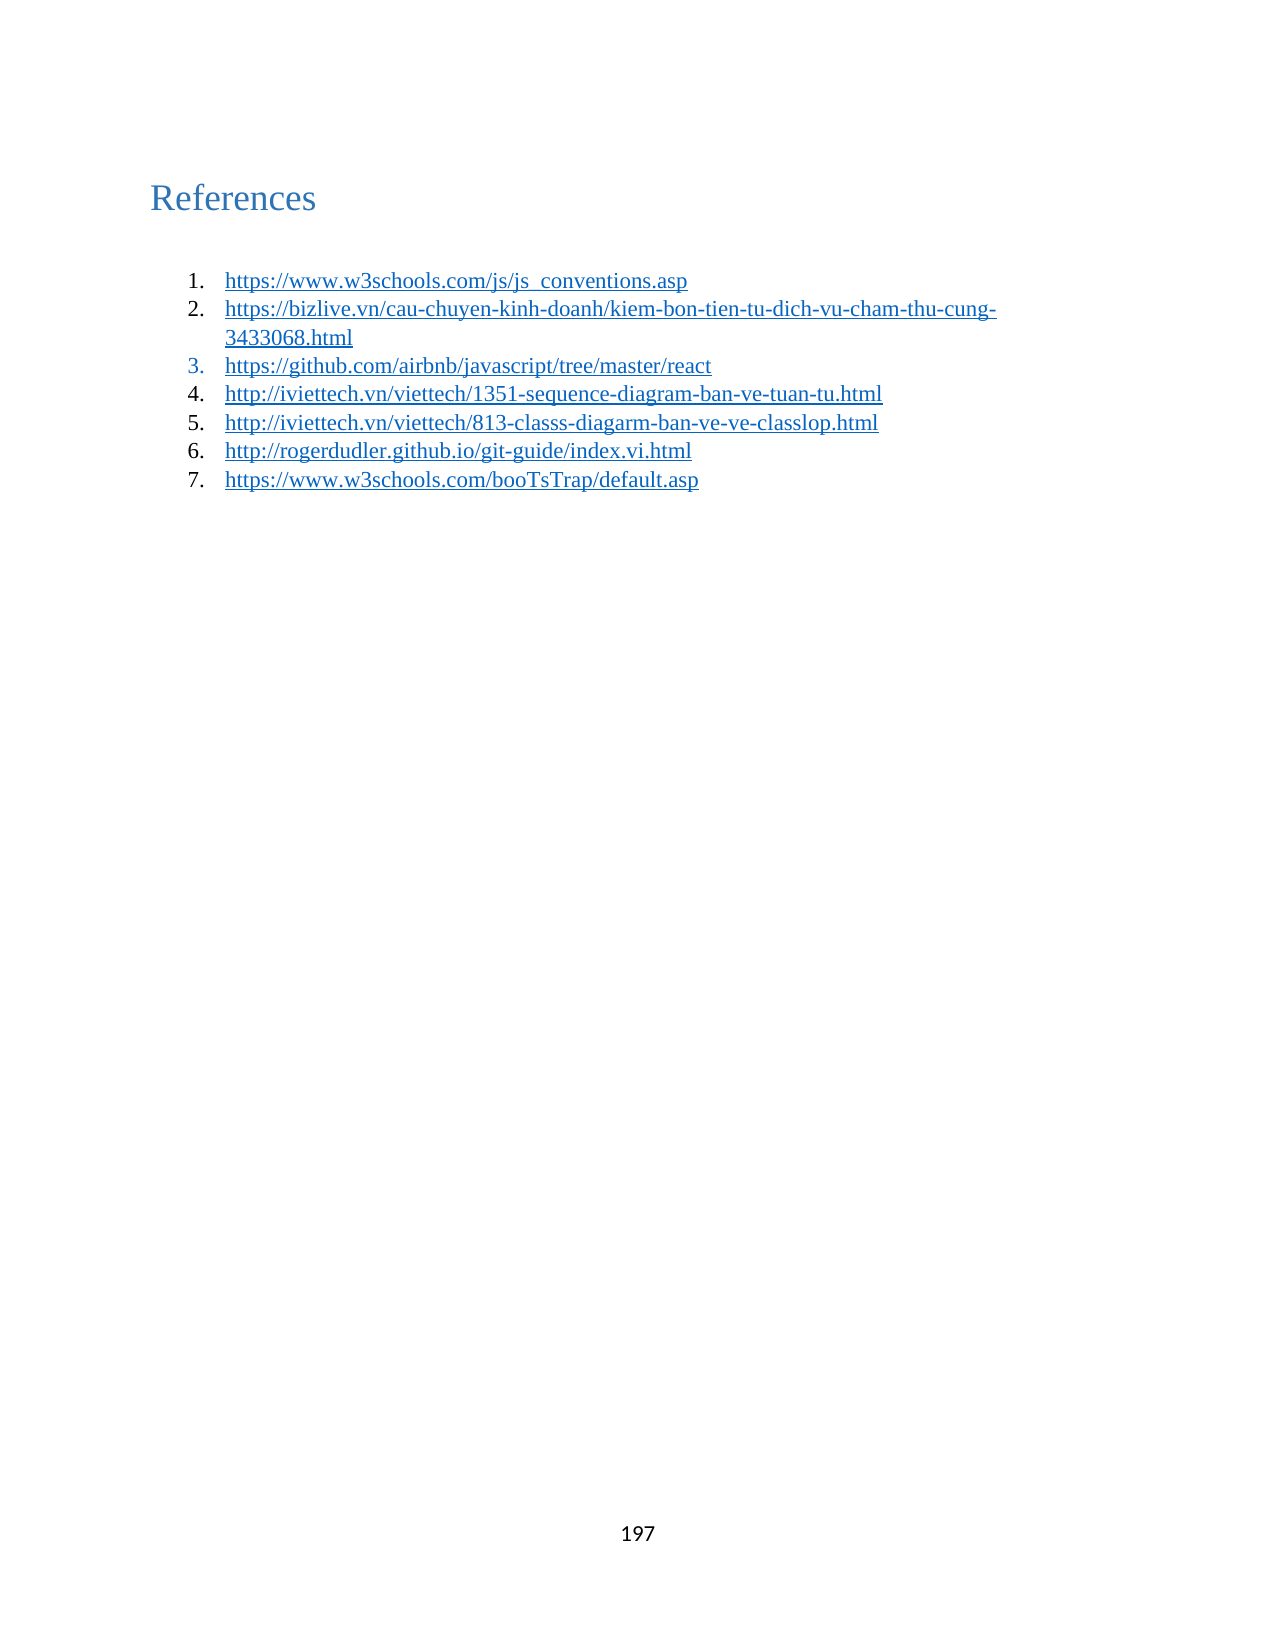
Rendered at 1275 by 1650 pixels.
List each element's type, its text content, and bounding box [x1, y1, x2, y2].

list https://www.w3schools.com/booTsTrap/default.asp [187, 466, 1125, 492]
list http://iviettech.vn/viettech/813-classs-diagarm-ban-ve-ve-classlop.html [187, 409, 1125, 435]
subtitle References [150, 175, 1125, 218]
list http://rogerdudler.github.io/git-guide/index.vi.html [187, 437, 1125, 464]
list http://iviettech.vn/viettech/1351-sequence-diagram-ban-ve-tuan-tu.html [187, 380, 1125, 407]
list https://www.w3schools.com/js/js_conventions.asp [187, 267, 1125, 293]
list https://bizlive.vn/cau-chuyen-kinh-doanh/kiem-bon-tien-tu-dich-vu-cham-thu-cung-3433068.html [187, 295, 1125, 350]
list https://github.com/airbnb/javascript/tree/master/react [187, 352, 1125, 378]
